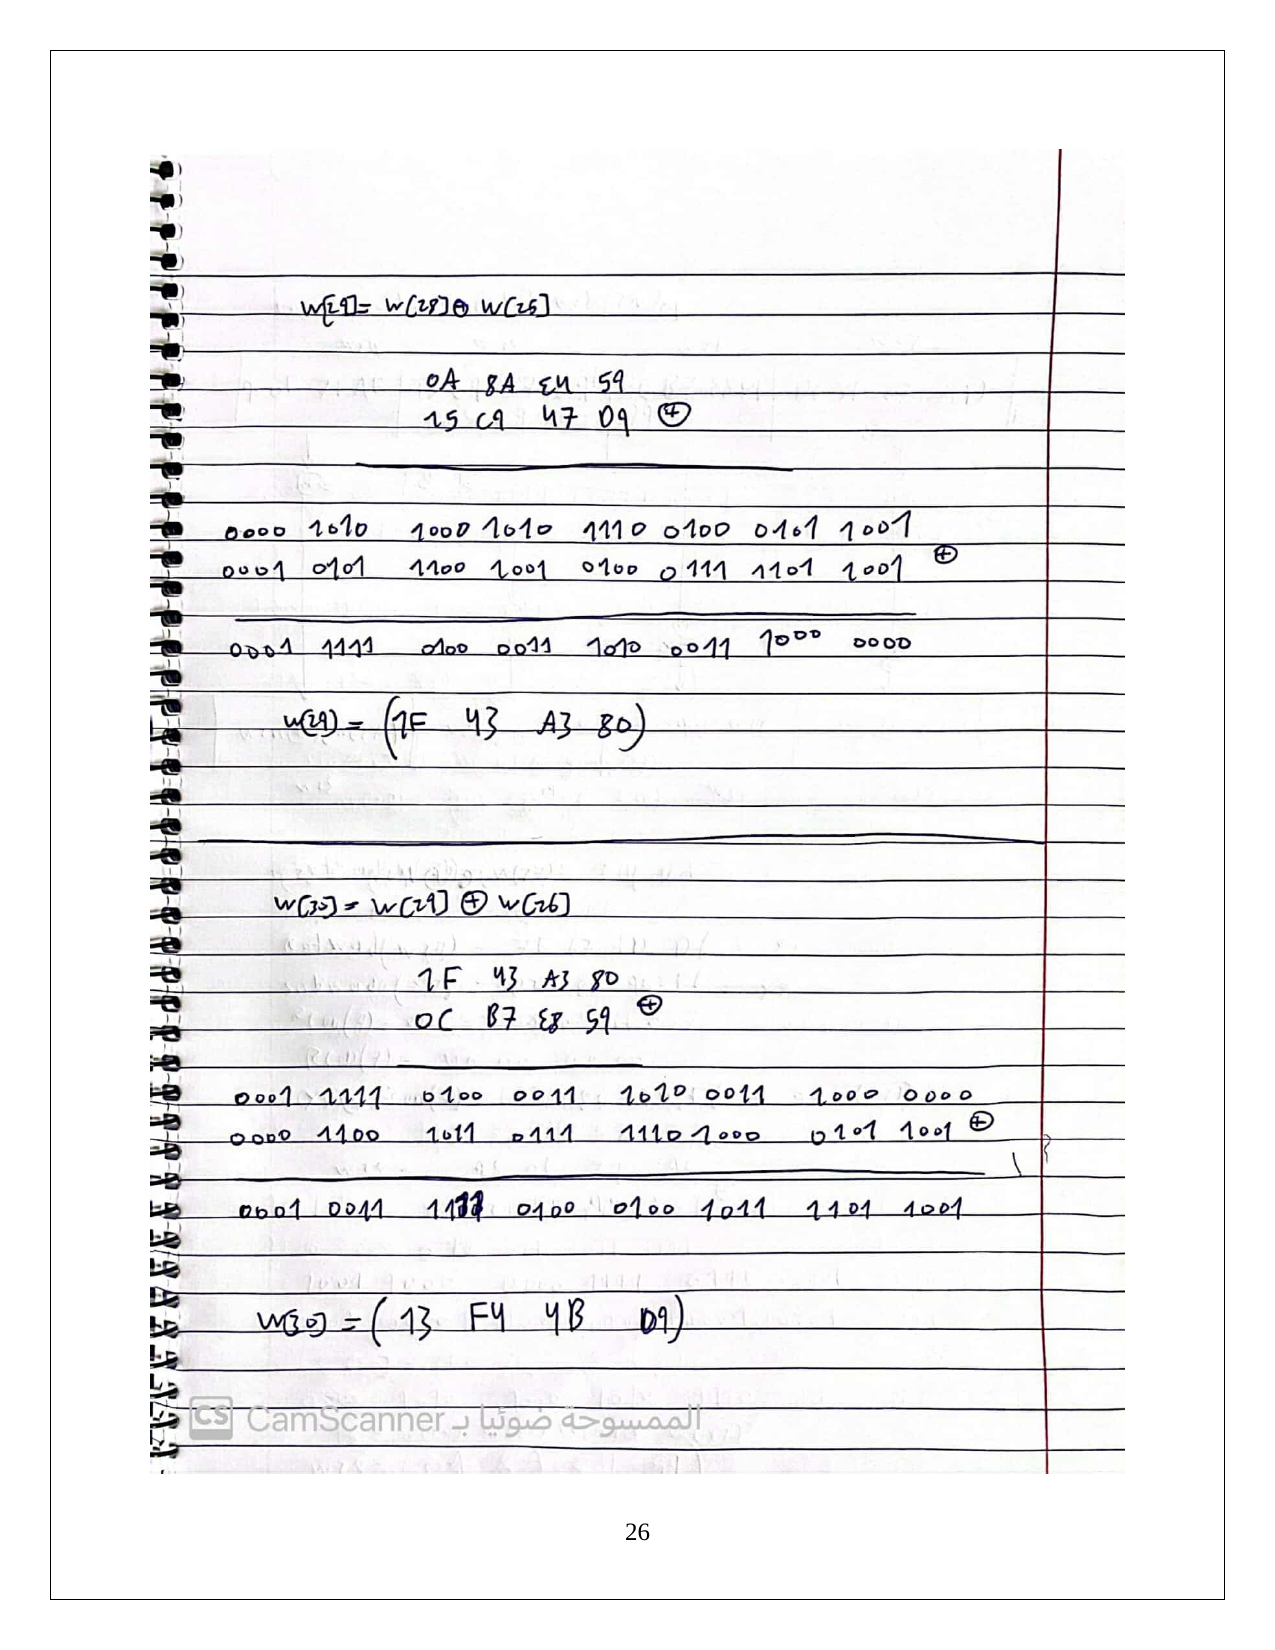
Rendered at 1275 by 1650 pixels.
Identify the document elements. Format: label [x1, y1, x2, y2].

picture [150, 149, 1125, 1474]
